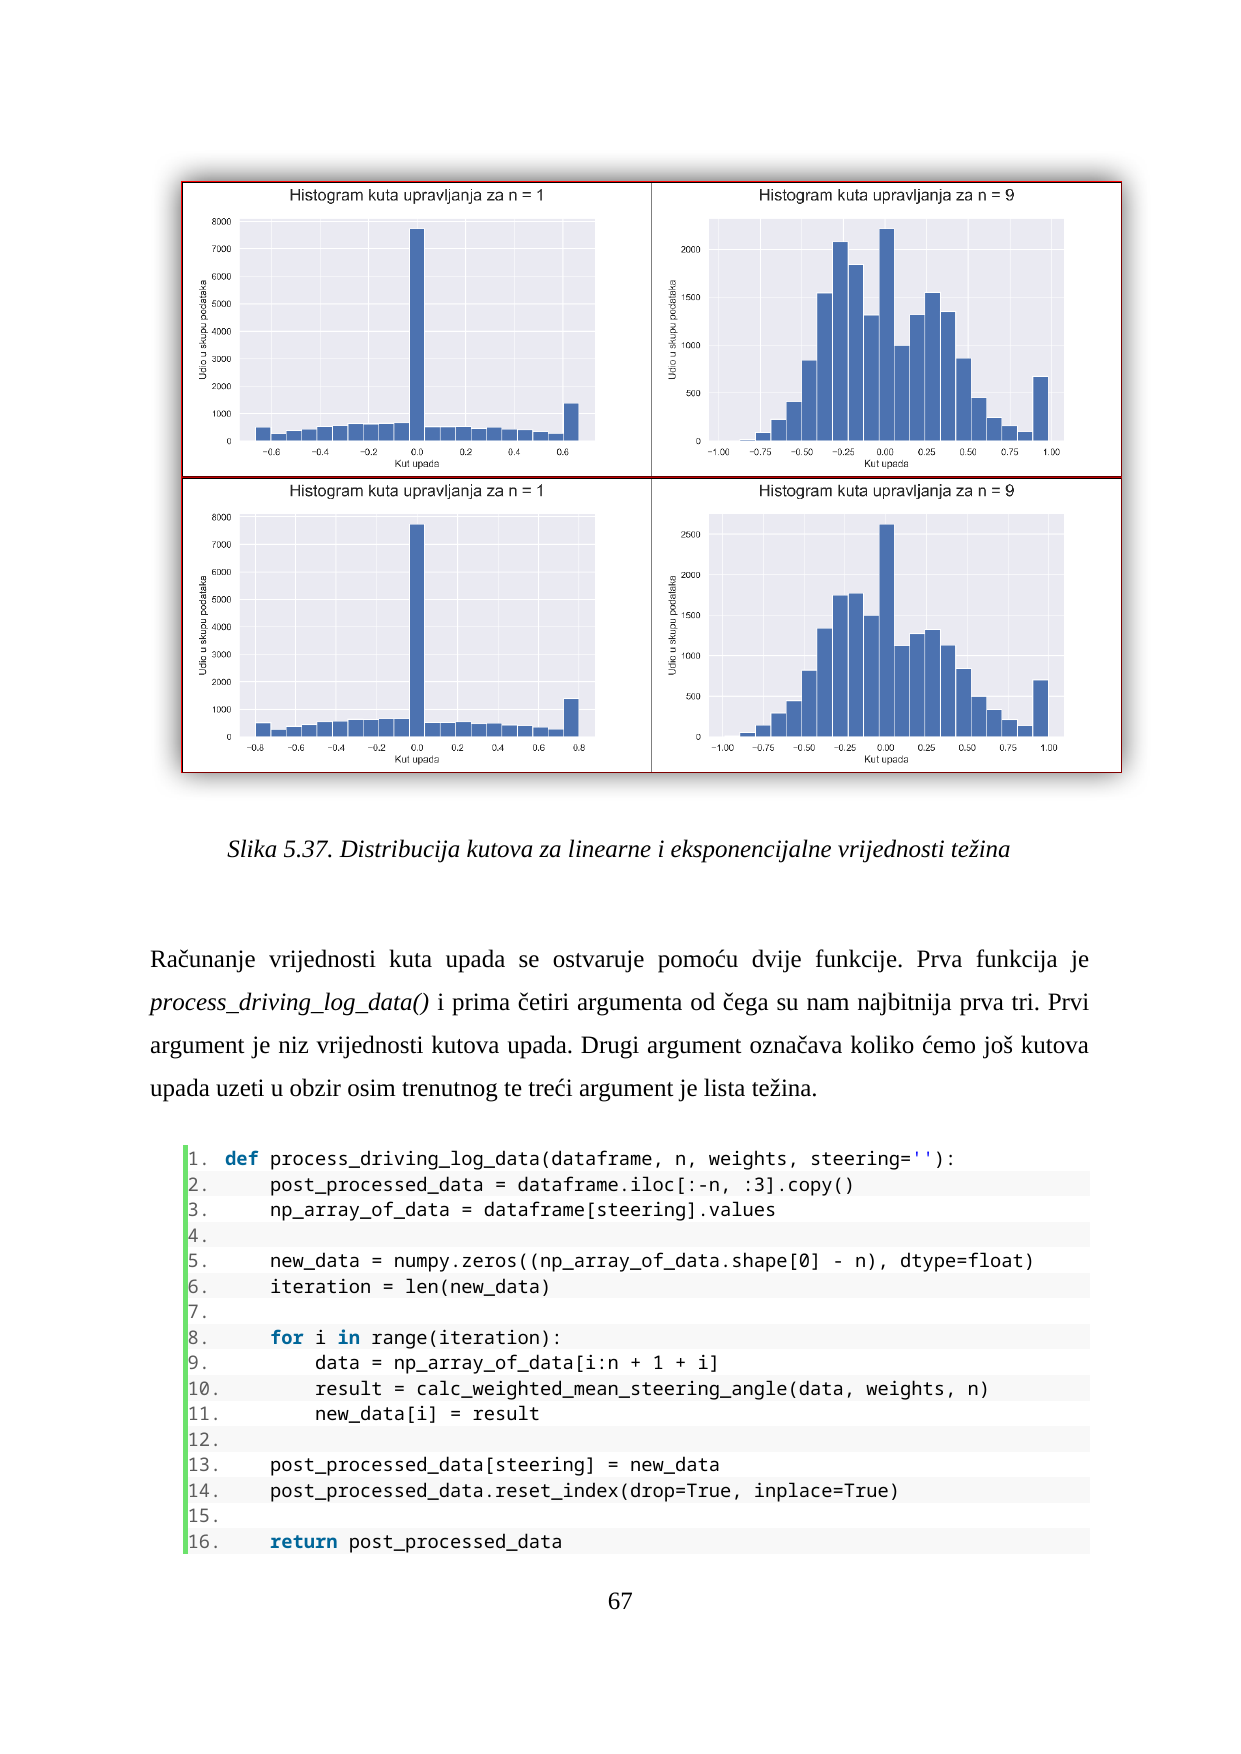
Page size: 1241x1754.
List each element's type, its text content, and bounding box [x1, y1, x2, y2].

list post_processed_data[steering] = new_data [188, 1452, 1090, 1477]
list return post_processed_data [188, 1528, 1090, 1554]
list np_array_of_data = dataframe[steering].values [188, 1196, 1090, 1222]
list def process_driving_log_data(dataframe, n, weights, steering=''): [188, 1145, 1090, 1171]
list new_data[i] = result [188, 1401, 1090, 1426]
list iteration = len(new_data) [188, 1273, 1090, 1298]
list result = calc_weighted_mean_steering_angle(data, weights, n) [188, 1375, 1090, 1401]
picture [181, 181, 1122, 773]
list post_processed_data = dataframe.iloc[:-n, :3].copy() [188, 1171, 1090, 1196]
list post_processed_data.reset_index(drop=True, inplace=True) [188, 1477, 1090, 1503]
list for i in range(iteration): [188, 1324, 1090, 1349]
text Računanje vrijednosti kuta upada se ostvaruje pomoću dvije funkcije. Prva funkcija je process_driving_log_data() i prima četiri argumenta od čega su nam najbitnija prva tri. Prvi argument je niz vrijednosti kutova upada. Drugi argument označava koliko ćemo još kutova upada uzeti u obzir osim trenutnog te treći argument je lista težina. [150, 944, 1090, 1102]
list data = np_array_of_data[i:n + 1 + i] [188, 1349, 1090, 1375]
list new_data = numpy.zeros((np_array_of_data.shape[0] - n), dtype=float) [188, 1247, 1090, 1273]
